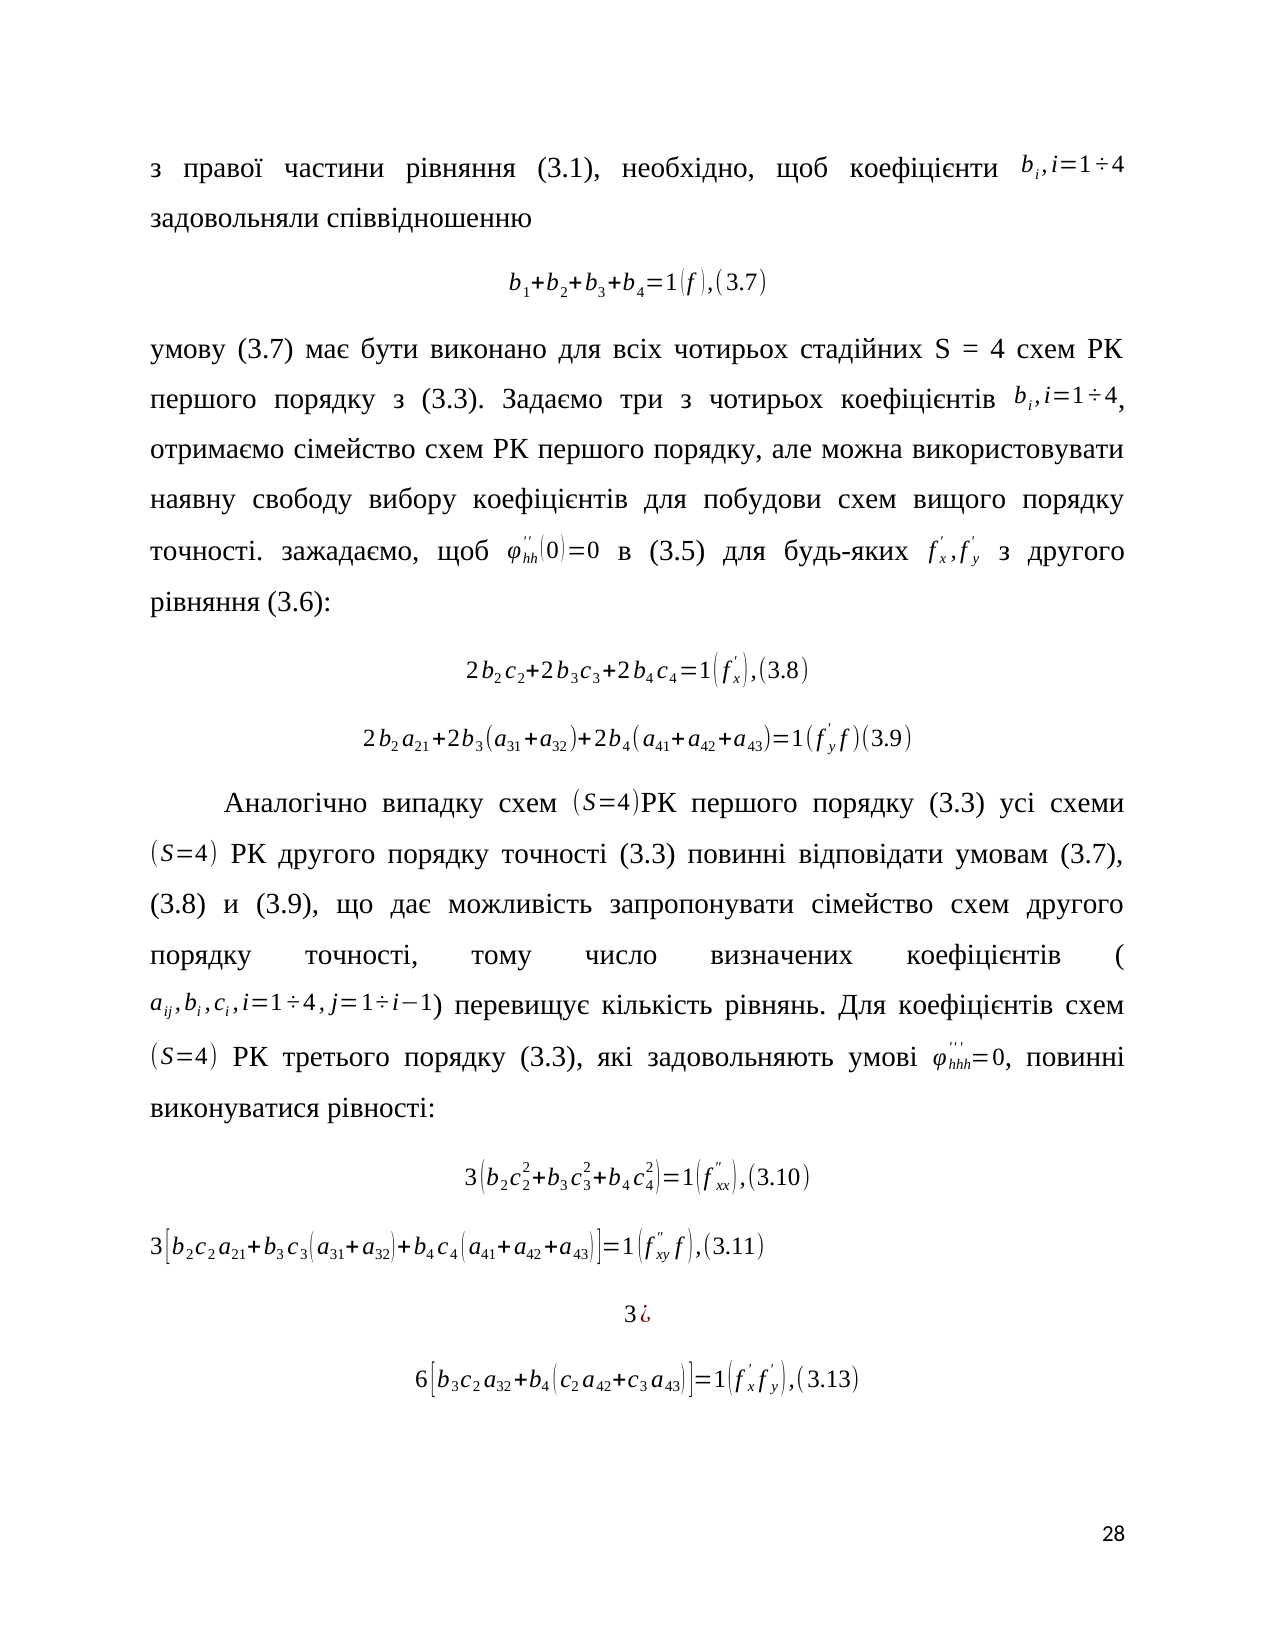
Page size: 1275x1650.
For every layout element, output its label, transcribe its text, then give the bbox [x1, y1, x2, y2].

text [150, 150, 1125, 234]
text умову (3.7) має бути виконано для всіх чотирьох стадійних S = 4 схем РК першого порядку з (3.3). Задаємо три з чотирьох коефіцієнтів , отримаємо сімейство схем РК першого порядку, але можна використовувати наявну свободу вибору коефіцієнтів для побудови схем вищого порядку точності. зажадаємо, щоб в (3.5) для будь-яких з другого рівняння (3.6): [150, 331, 1125, 617]
text Аналогічно випадку схем РК першого порядку (3.3) усі схеми РК другого порядку точності (3.3) повинні відповідати умовам (3.7), (3.8) и (3.9), що дає можливість запропонувати сімейство схем другого порядку точності, тому число визначених коефіцієнтів () перевищує кількість рівнянь. Для коефіцієнтів схем РК третього порядку (3.3), які задовольняють умові , повинні виконуватися рівності: [150, 785, 1125, 1124]
